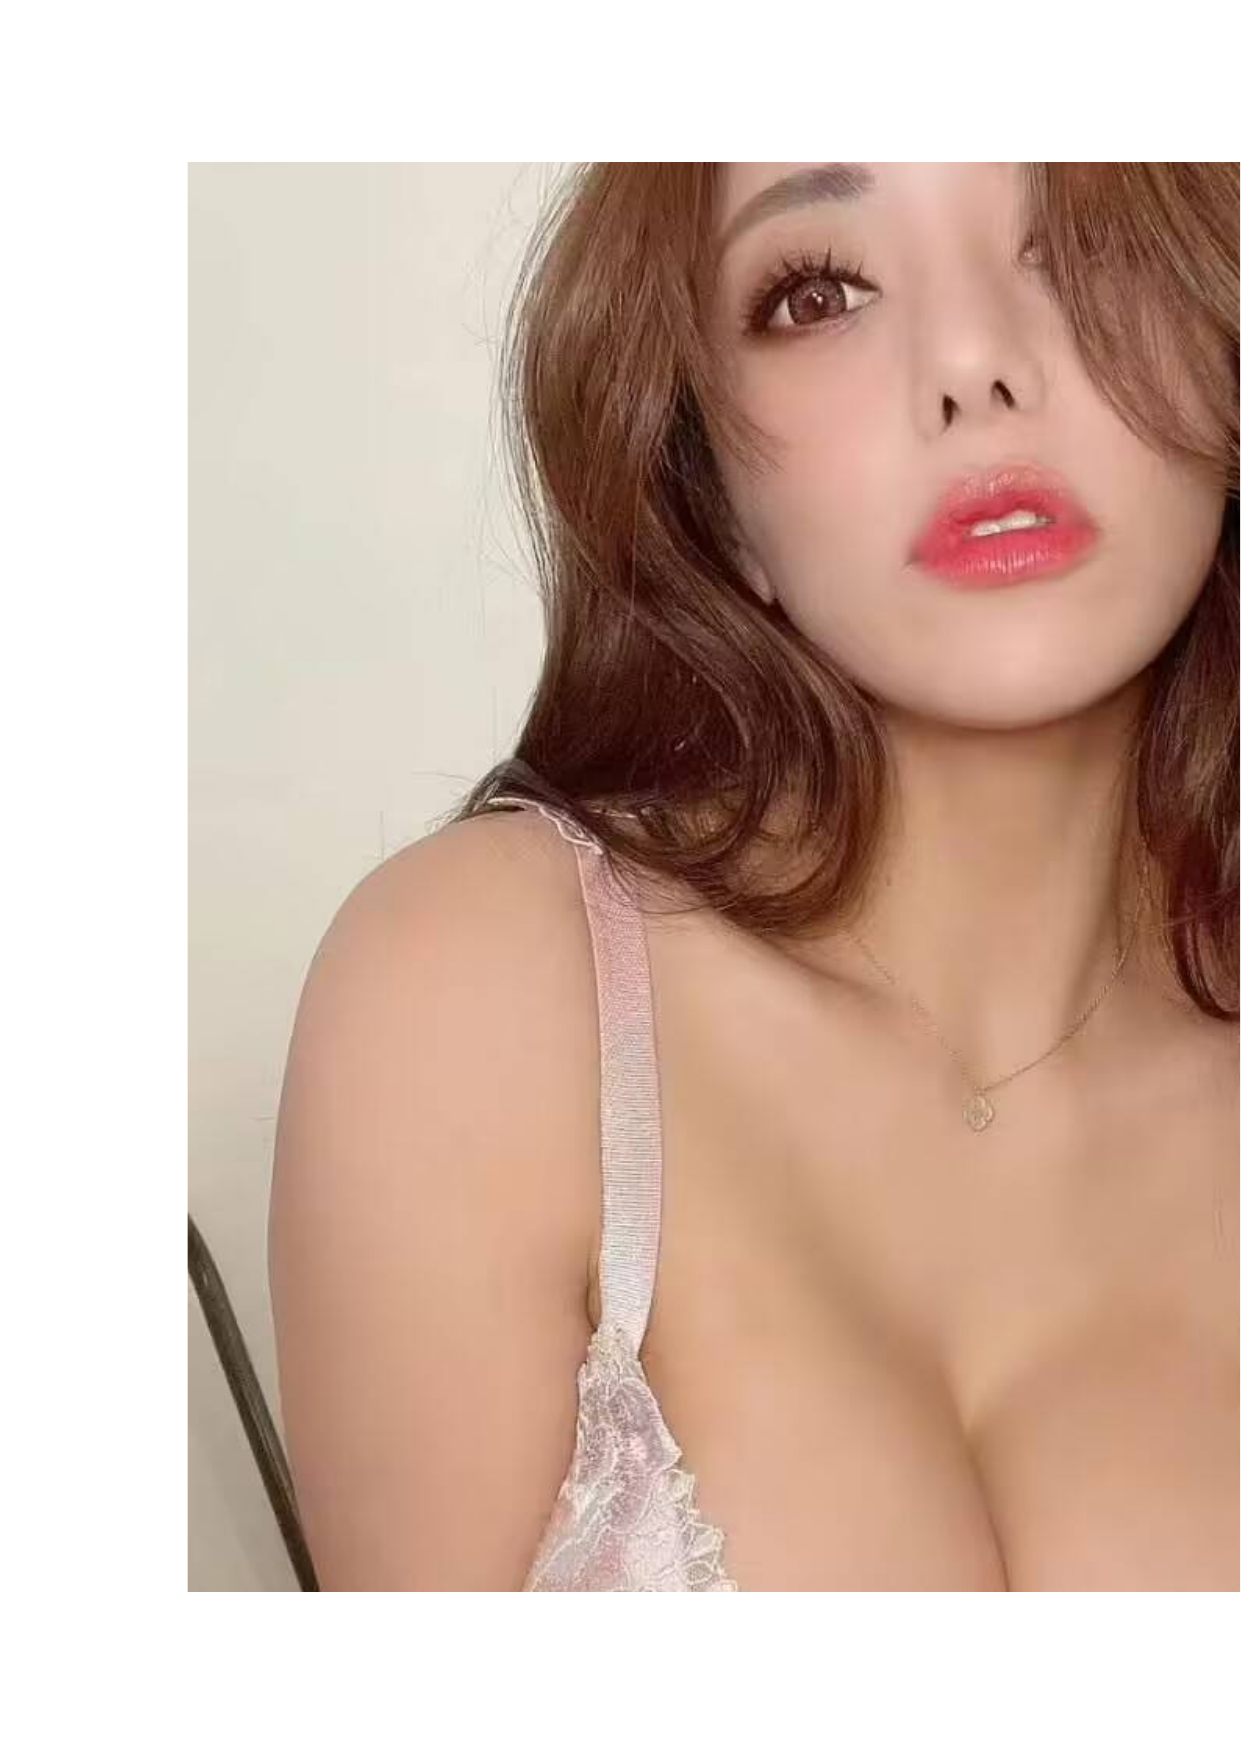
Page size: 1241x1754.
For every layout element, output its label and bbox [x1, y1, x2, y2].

picture [187, 162, 1241, 1592]
